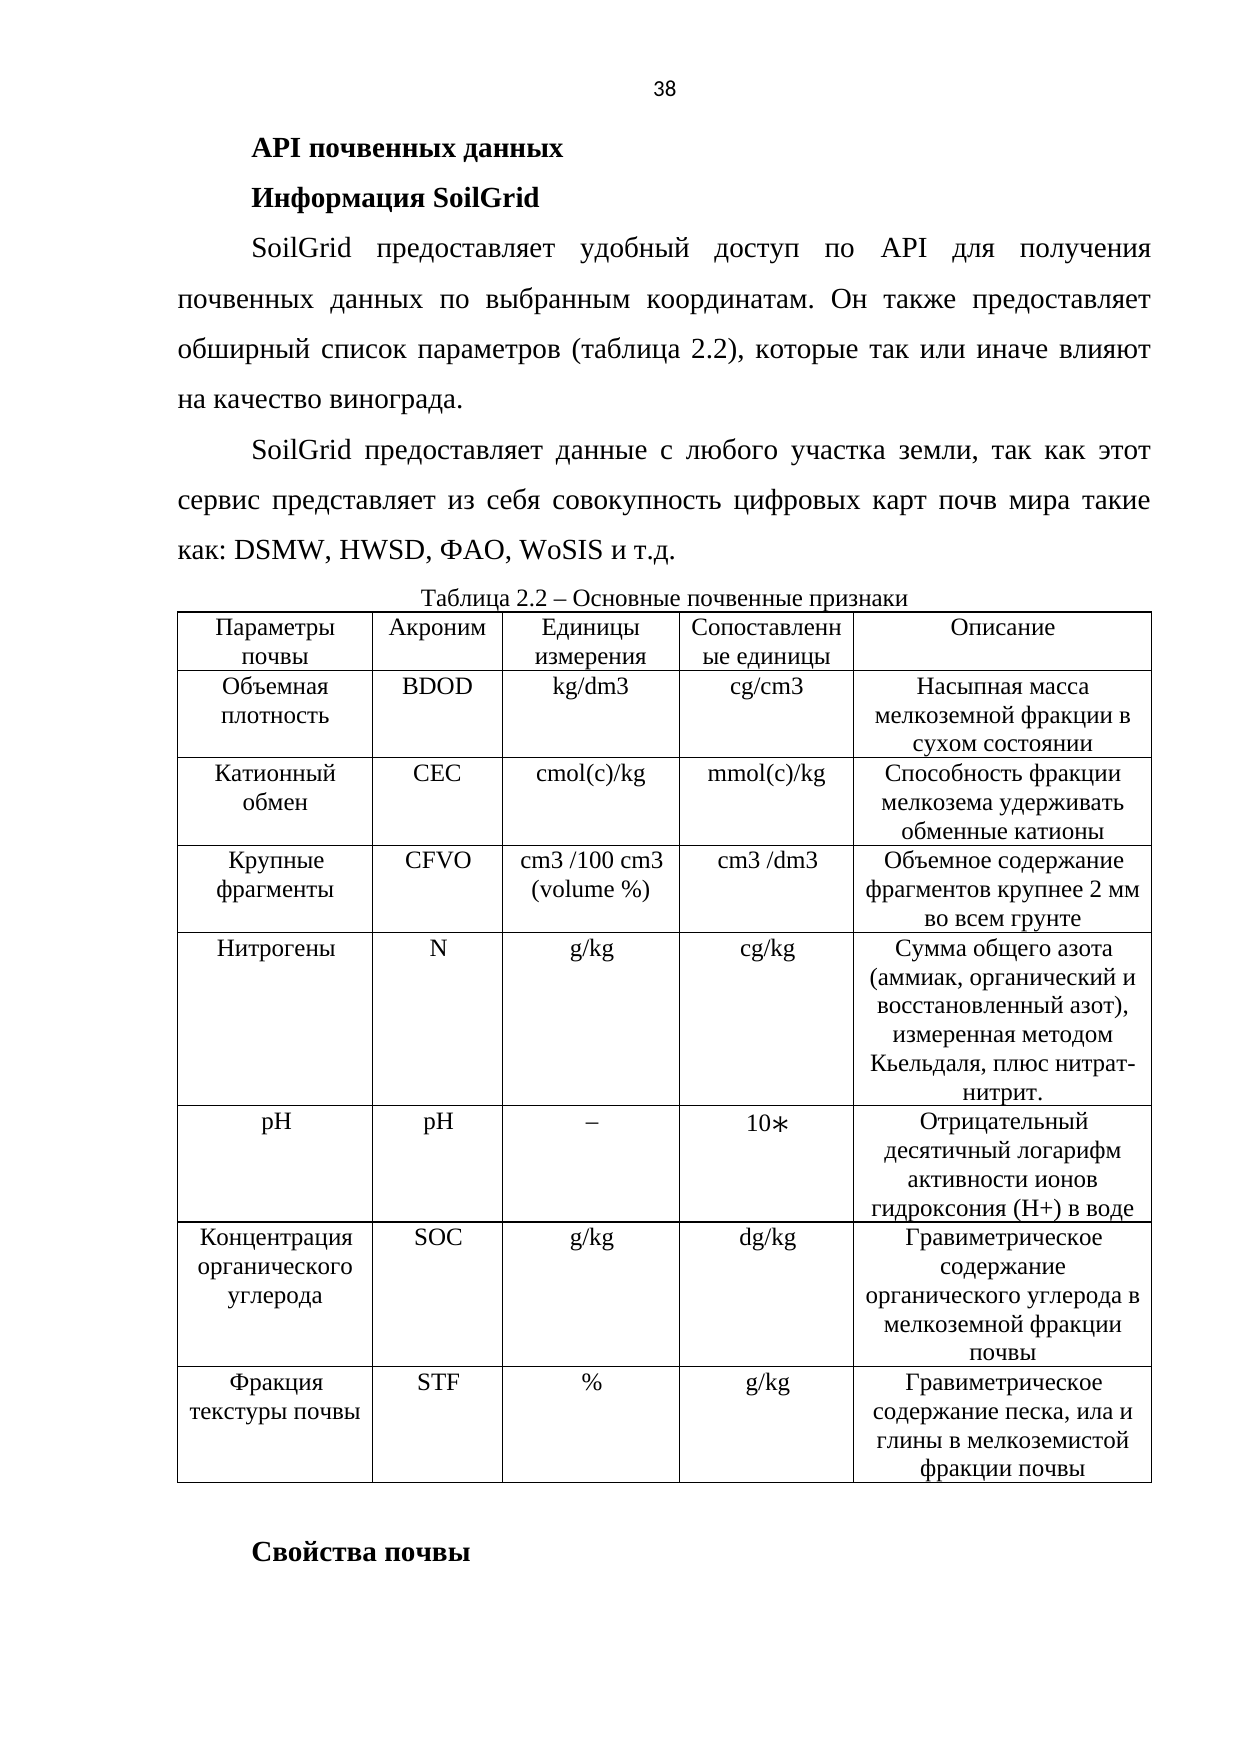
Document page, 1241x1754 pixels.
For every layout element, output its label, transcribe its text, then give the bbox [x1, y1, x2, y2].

table_cell SOC [373, 1223, 502, 1366]
table_header Описание [854, 613, 1151, 670]
table_cell CFVO [373, 846, 502, 932]
text Информация SoilGrid [177, 180, 1152, 214]
table_cell Концентрация органического углерода [178, 1223, 372, 1366]
table_cell Фракция текстуры почвы [178, 1367, 372, 1482]
table_cell Насыпная масса мелкоземной фракции в сухом состоянии [854, 671, 1151, 757]
table_cell cmol(c)/kg [503, 758, 679, 844]
table_cell Гравиметрическое содержание песка, ила и глины в мелкоземистой фракции почвы [854, 1367, 1151, 1482]
table_header Единицы измерения [503, 613, 679, 670]
table_cell – [503, 1106, 679, 1221]
table_cell BDOD [373, 671, 502, 757]
table_header Акроним [373, 613, 502, 670]
table_cell g/kg [680, 1367, 853, 1482]
table_cell рН [178, 1106, 372, 1221]
table_cell cm3 /100 cm3 (volume %) [503, 846, 679, 932]
text Таблица 2.2 – Основные почвенные признаки [177, 583, 1152, 611]
text SoilGrid предоставляет данные с любого участка земли, так как этот сервис представляет из себя совокупность цифровых карт почв мира такие как: DSMW, HWSD, ФАО, WoSIS и т.д. [177, 432, 1152, 566]
text Свойства почвы [177, 1534, 1152, 1567]
table_cell 10∗ [680, 1106, 853, 1221]
table_cell Способность фракции мелкозема удерживать обменные катионы [854, 758, 1151, 844]
table_cell g/kg [503, 1223, 679, 1366]
text API почвенных данных [177, 130, 1152, 163]
table_cell Катионный обмен [178, 758, 372, 844]
table_cell N [373, 933, 502, 1105]
text SoilGrid предоставляет удобный доступ по API для получения почвенных данных по выбранным координатам. Он также предоставляет обширный список параметров (таблица 2.2), которые так или иначе влияют на качество винограда. [177, 231, 1152, 415]
table_header Сопоставленные единицы [680, 613, 853, 670]
table_cell Объемная плотность [178, 671, 372, 757]
table_cell pH [373, 1106, 502, 1221]
table_cell Гравиметрическое содержание органического углерода в мелкоземной фракции почвы [854, 1223, 1151, 1366]
table_cell Нитрогены [178, 933, 372, 1105]
table_cell Отрицательный десятичный логарифм активности ионов гидроксония (H+) в воде [854, 1106, 1151, 1221]
table_cell cg/kg [680, 933, 853, 1105]
table_cell STF [373, 1367, 502, 1482]
table_cell mmol(c)/kg [680, 758, 853, 844]
table_cell cm3 /dm3 [680, 846, 853, 932]
table_cell Крупные фрагменты [178, 846, 372, 932]
table_cell Сумма общего азота (аммиак, органический и восстановленный азот), измеренная методом Кьельдаля, плюс нитрат-нитрит. [854, 933, 1151, 1105]
table_cell kg/dm3 [503, 671, 679, 757]
table_cell dg/kg [680, 1223, 853, 1366]
table_header Параметры почвы [178, 613, 372, 670]
table_cell CEC [373, 758, 502, 844]
table_cell g/kg [503, 933, 679, 1105]
table_cell cg/cm3 [680, 671, 853, 757]
table_cell Объемное содержание фрагментов крупнее 2 мм во всем грунте [854, 846, 1151, 932]
table_cell % [503, 1367, 679, 1482]
